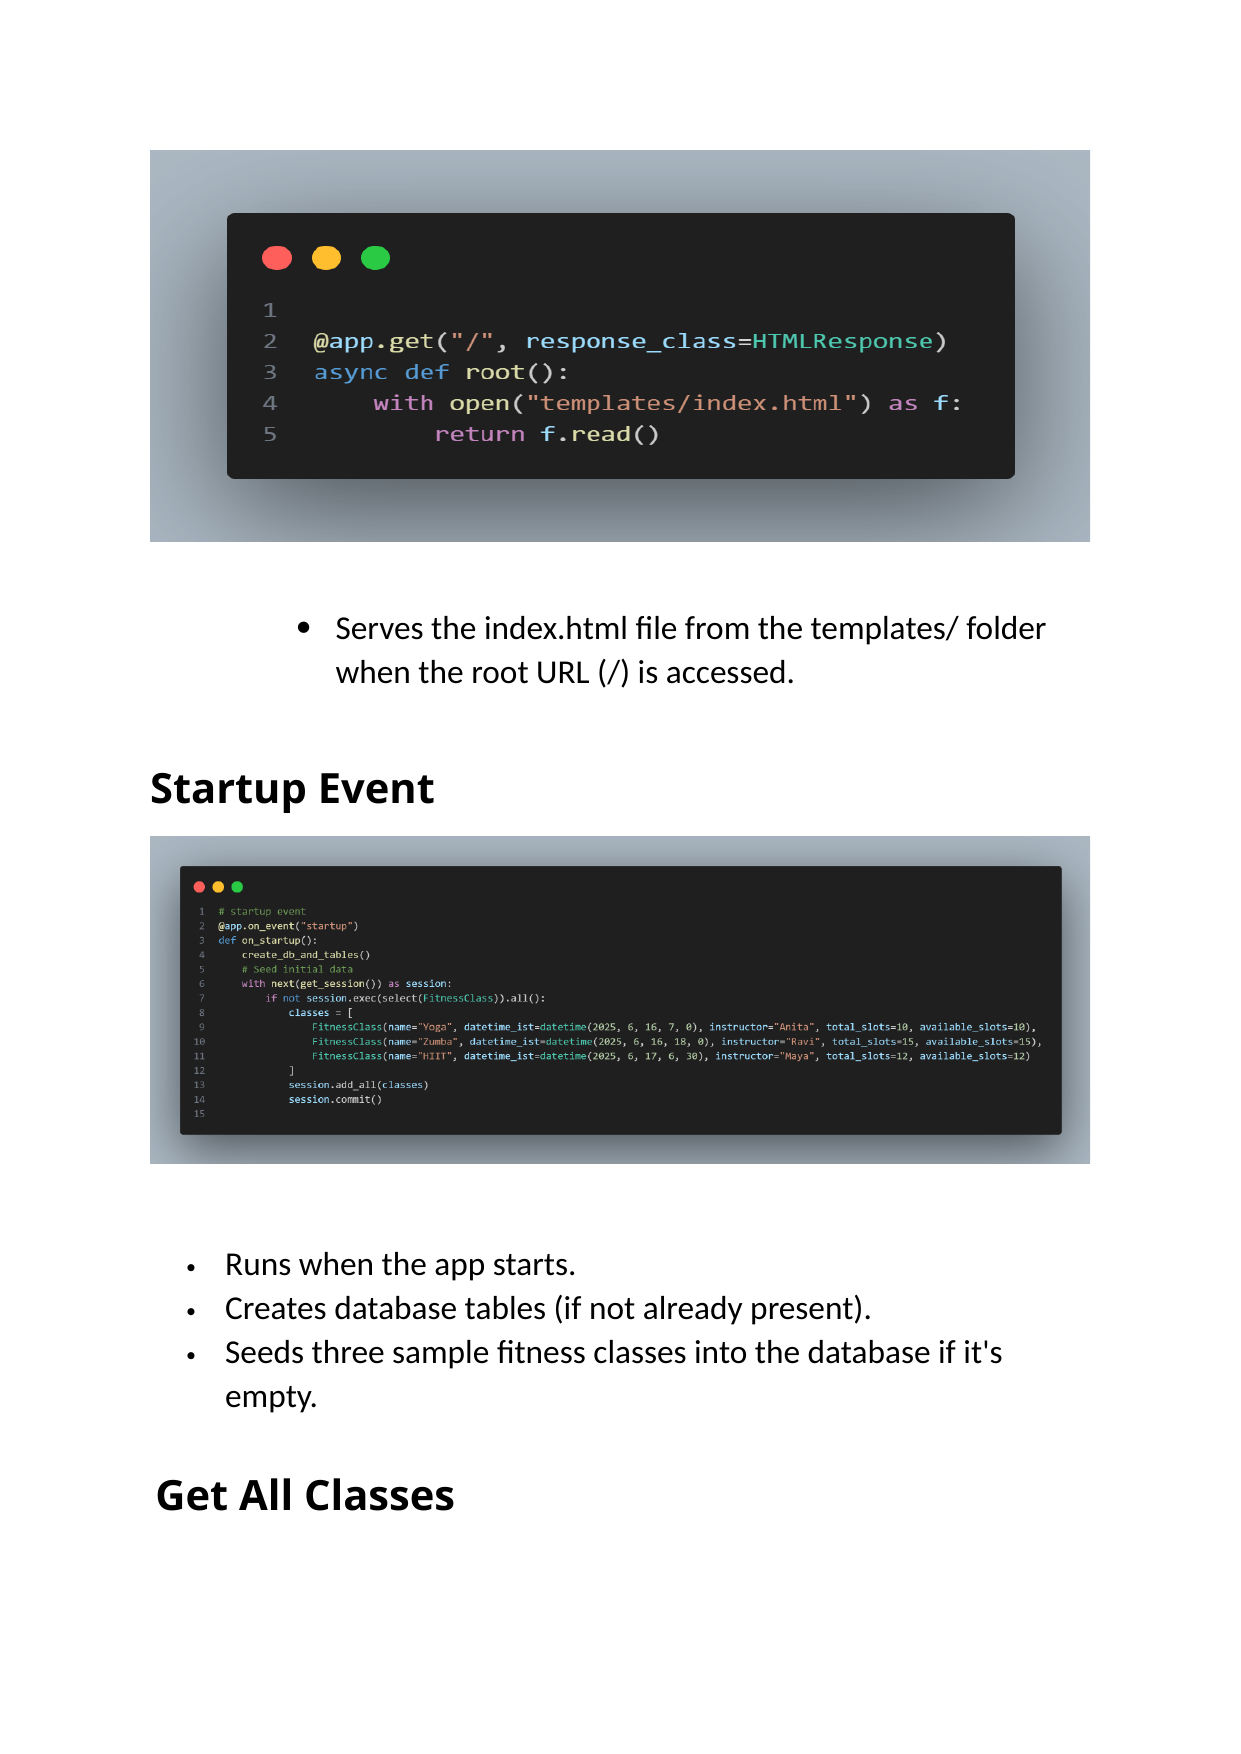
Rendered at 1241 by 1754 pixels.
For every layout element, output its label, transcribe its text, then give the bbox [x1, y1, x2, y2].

picture [150, 150, 1091, 542]
list Seeds three sample fitness classes into the database if it's empty. [187, 1331, 1090, 1416]
picture [150, 836, 1091, 1164]
text Startup Event [150, 759, 1090, 816]
list Serves the index.html file from the templates/ folder when the root URL (/) is accessed. [298, 607, 1090, 692]
text Get All Classes [150, 1466, 1090, 1522]
list Creates database tables (if not already present). [187, 1287, 1090, 1328]
list Runs when the app starts. [187, 1243, 1090, 1284]
